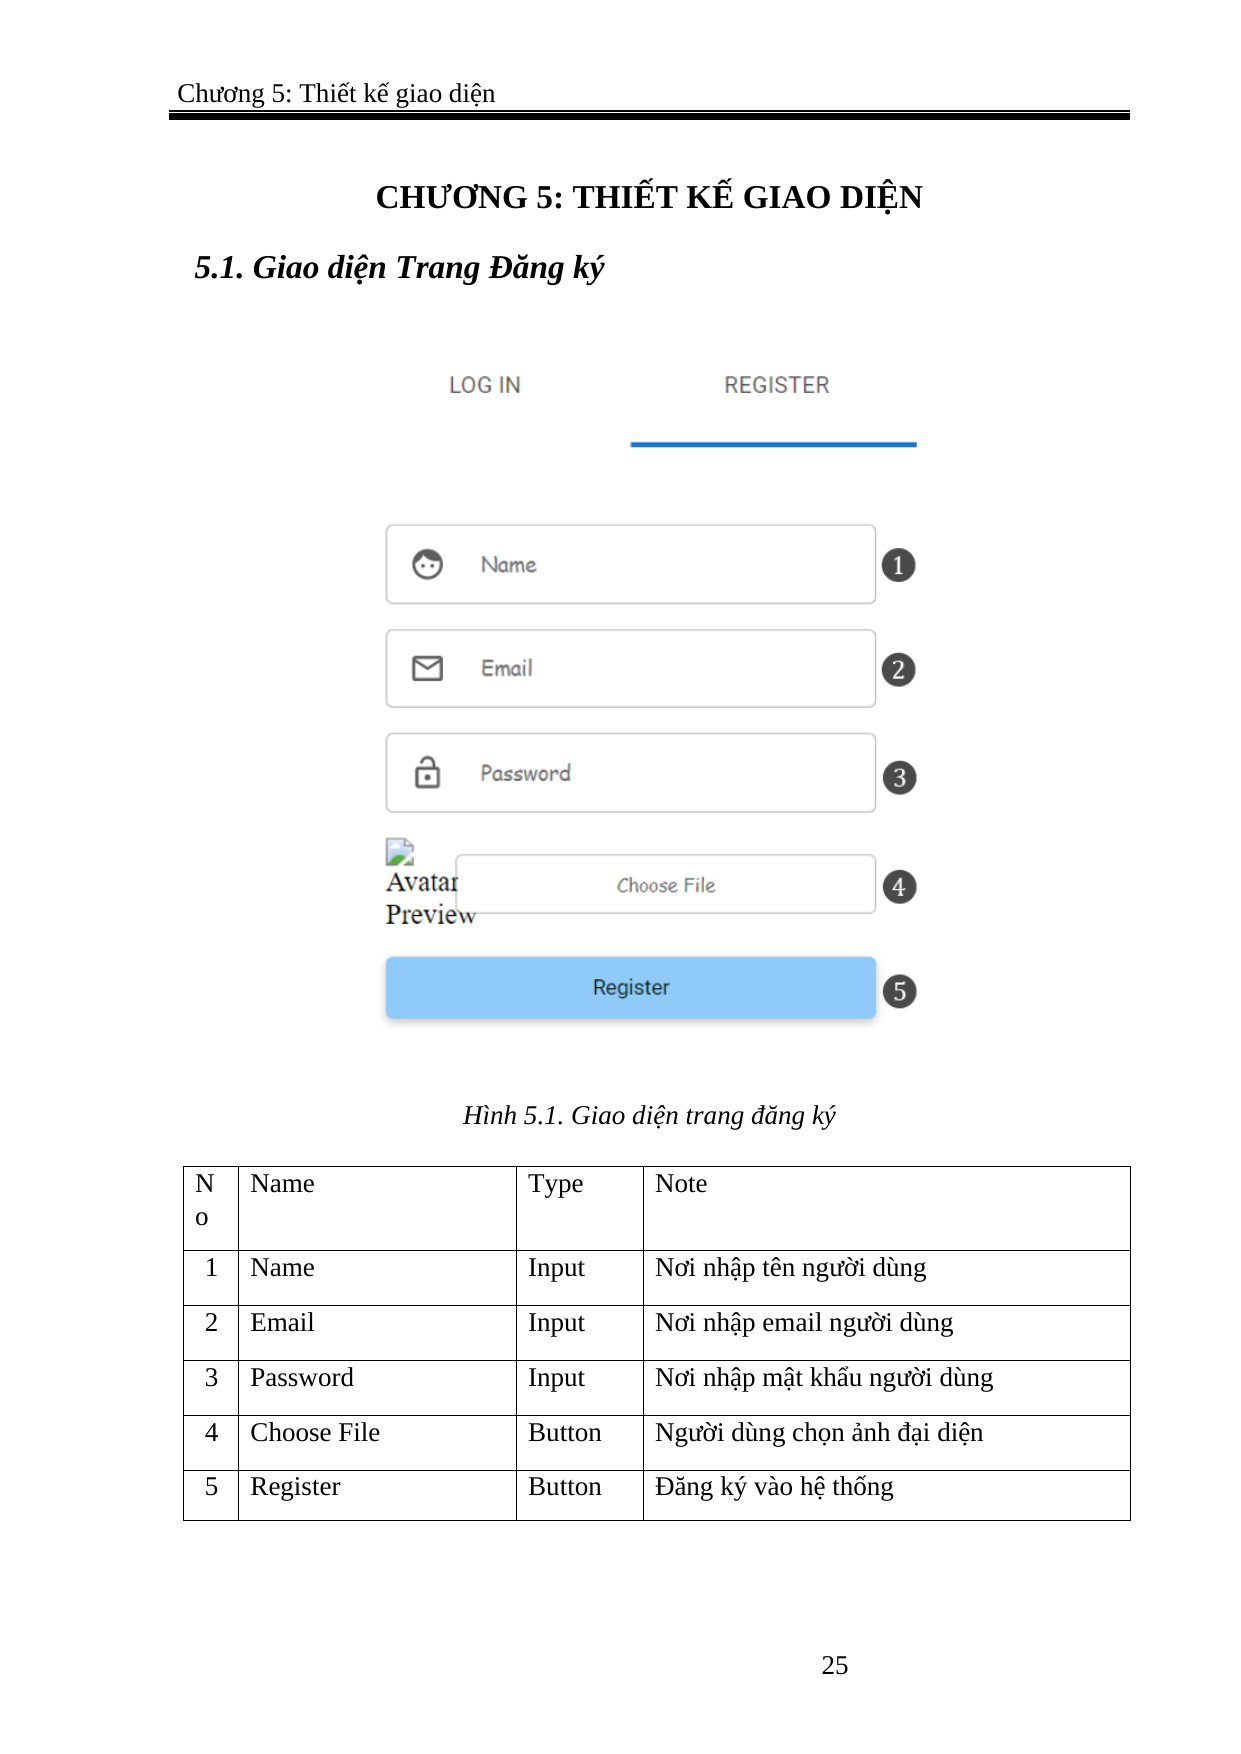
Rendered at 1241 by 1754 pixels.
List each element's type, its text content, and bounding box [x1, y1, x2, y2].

table_cell 1 [184, 1251, 238, 1304]
table_cell 2 [184, 1306, 238, 1360]
table_cell Button [517, 1471, 643, 1520]
table_header Name [239, 1167, 516, 1250]
table_cell Button [517, 1416, 643, 1469]
table_cell Người dùng chọn ảnh đại diện [644, 1416, 1130, 1469]
table_cell 4 [184, 1416, 238, 1469]
table_cell Nơi nhập email người dùng [644, 1306, 1130, 1360]
table_header No [184, 1167, 238, 1250]
table_cell Nơi nhập tên người dùng [644, 1251, 1130, 1304]
table_header Note [644, 1167, 1130, 1250]
subtitle 5.1. Giao diện Trang Đăng ký [177, 248, 1122, 286]
subtitle CHƯƠNG 5: THIẾT KẾ GIAO DIỆN [177, 178, 1122, 216]
table_cell Password [239, 1361, 516, 1415]
table_cell Name [239, 1251, 516, 1304]
table_cell Input [517, 1251, 643, 1304]
table_cell Input [517, 1361, 643, 1415]
table_cell Choose File [239, 1416, 516, 1469]
table_cell Email [239, 1306, 516, 1360]
table_cell Đăng ký vào hệ thống [644, 1471, 1130, 1520]
table_cell Input [517, 1306, 643, 1360]
subtitle Hình 5.1. Giao diện trang đăng ký [177, 1099, 1122, 1131]
table_cell Nơi nhập mật khẩu người dùng [644, 1361, 1130, 1415]
table_cell 3 [184, 1361, 238, 1415]
table_cell Register [239, 1471, 516, 1520]
picture [335, 321, 964, 1068]
table_cell 5 [184, 1471, 238, 1520]
table_header Type [517, 1167, 643, 1250]
